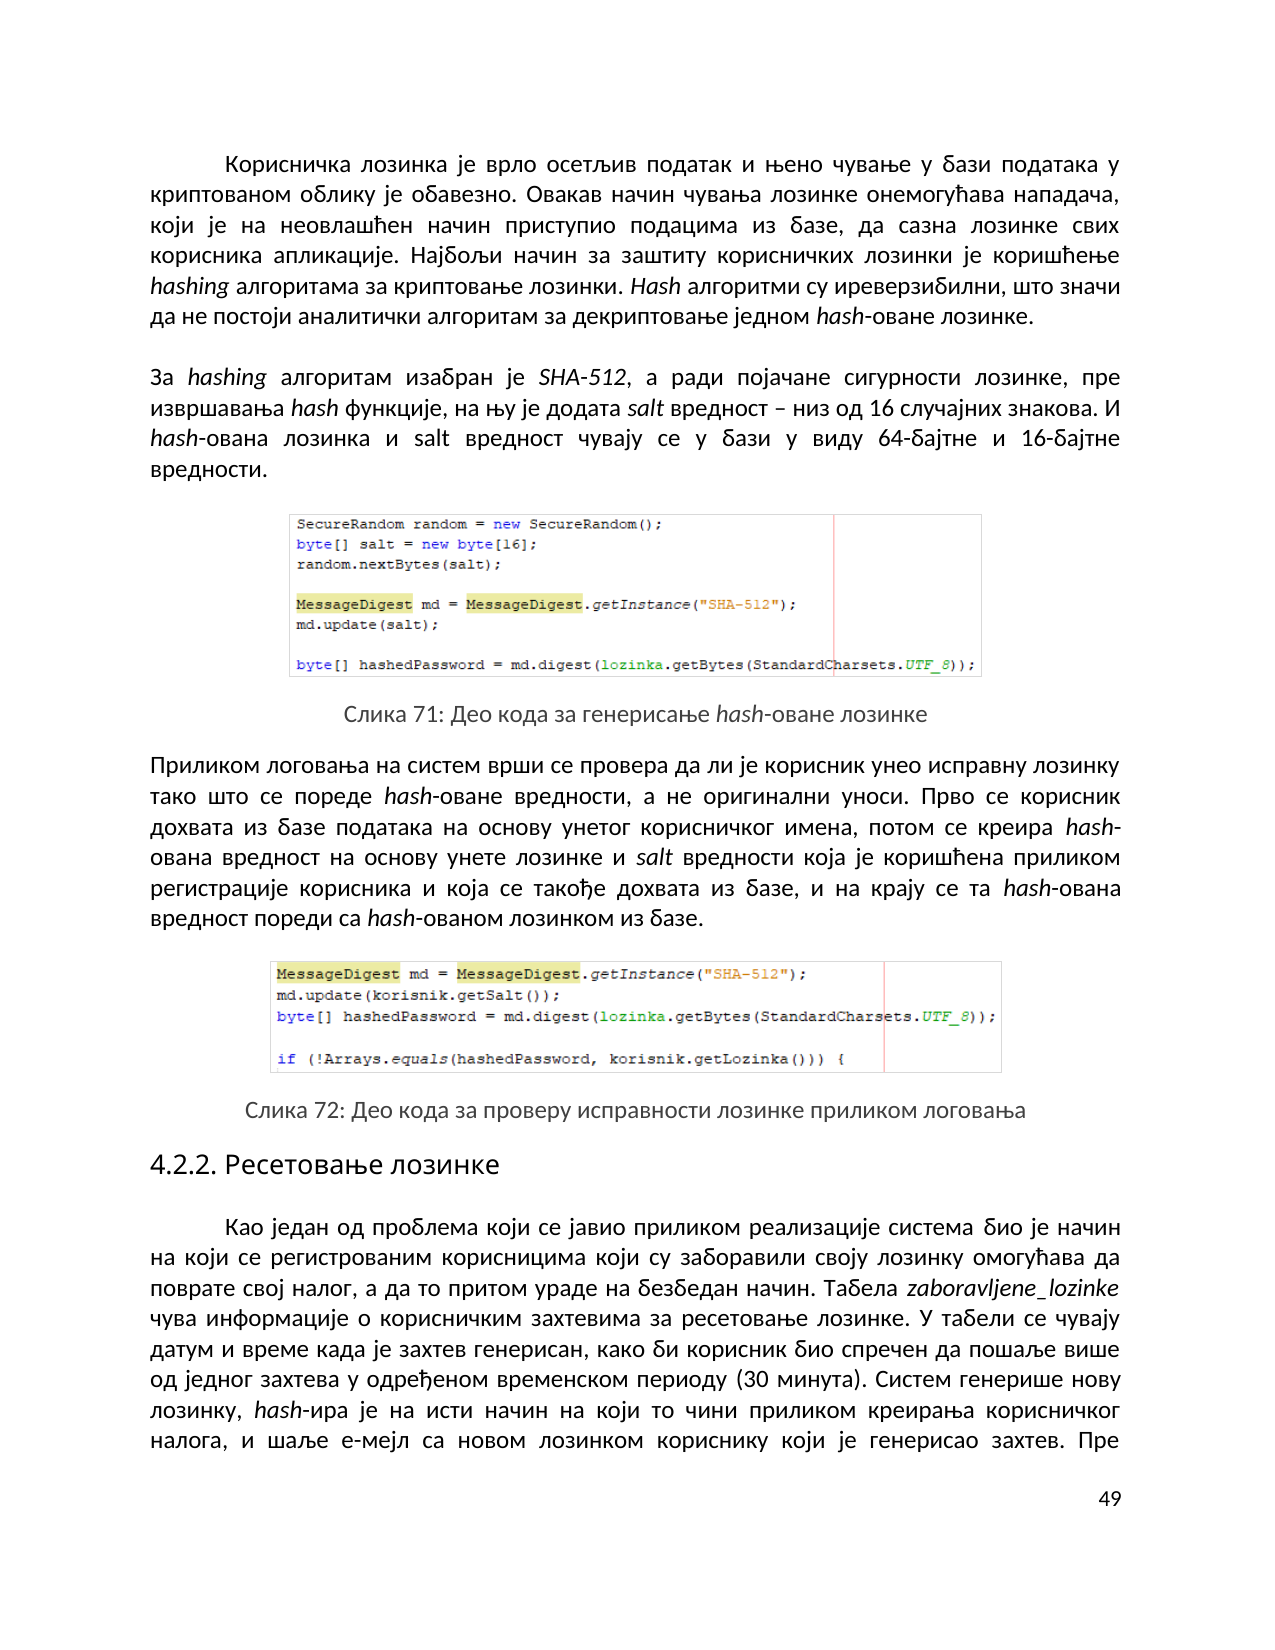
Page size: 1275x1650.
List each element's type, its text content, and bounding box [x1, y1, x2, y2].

subtitle 4.2.2. Ресетовање лозинке [150, 1146, 1121, 1183]
picture [271, 962, 1001, 1072]
text Слика 71: Део кода за генерисање hash-оване лозинке [150, 698, 1121, 729]
text За hashing алгоритам изабран је SHA-512, а ради појачане сигурности лозинке, пре извршавања hash функције, на њу је додата salt вредност – низ од 16 случајних знакова. И hash-ована лозинка и salt вредност чувају се у бази у виду 64-бајтне и 16-бајтне вредности. [150, 361, 1121, 483]
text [150, 1211, 1121, 1455]
text Приликом логовања на систем врши се провера да ли је корисник унео исправну лозинку тако што се пореде hash-оване вредности, а не оригинални уноси. Прво се корисник дохвата из базе података на основу унетог корисничког имена, потом се креира hash-ована вредност на основу унете лозинке и salt вредности која је коришћена приликом регистрације корисника и која се такође дохвата из базе, и на крају се та hash-ована вредност пореди са hash-ованом лозинком из базе. [150, 750, 1121, 933]
text Слика 72: Део кода за проверу исправности лозинке приликом логовања [150, 1094, 1121, 1125]
picture [290, 515, 981, 676]
text Корисничка лозинка је врло осетљив податак и њено чување у бази података у криптованом облику је обавезно. Овакав начин чувања лозинке онемогућава нападача, који је на неовлашћен начин приступио подацима из базе, да сазна лозинке свих корисника апликације. Најбољи начин за заштиту корисничких лозинки је коришћење hashing алгоритама за криптовање лозинки. Hash алгоритми су иреверзибилни, што значи да не постоји аналитички алгоритам за декриптовање једном hash-оване лозинке. [150, 148, 1121, 331]
